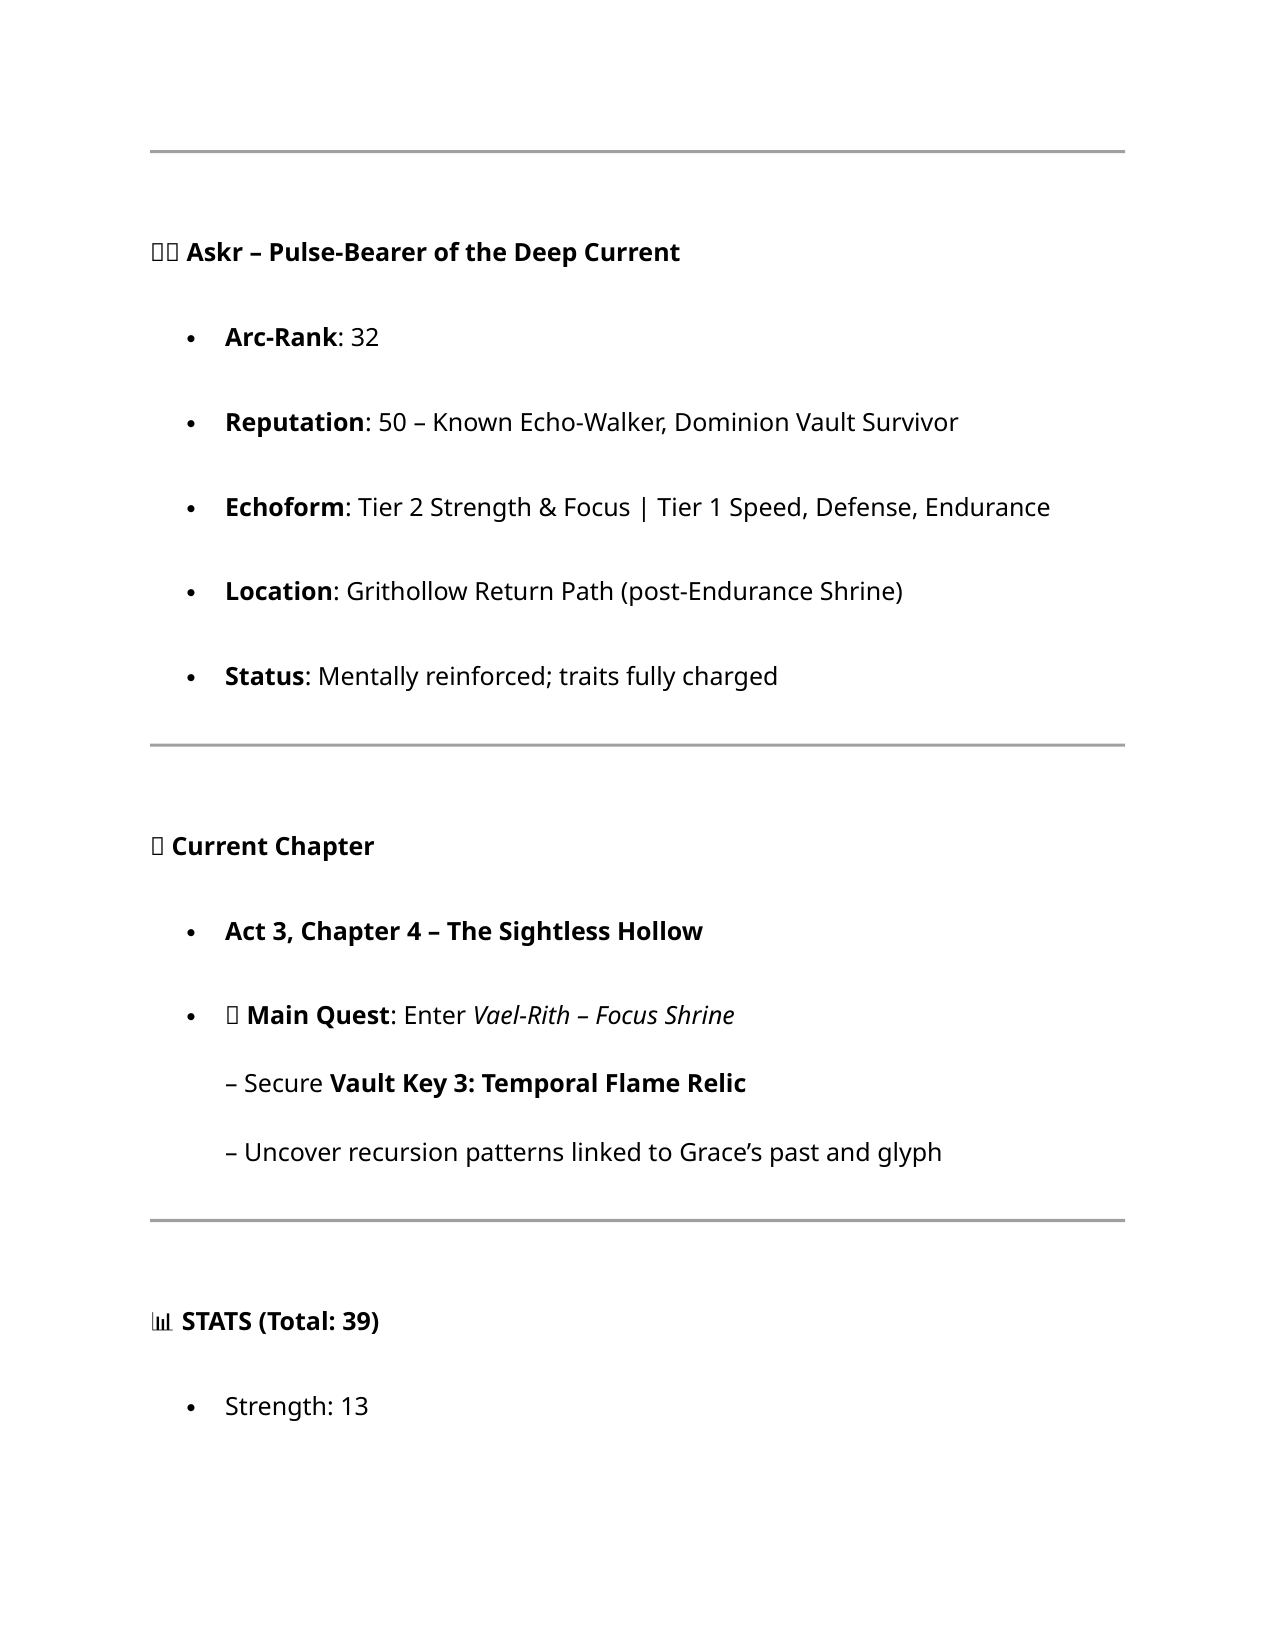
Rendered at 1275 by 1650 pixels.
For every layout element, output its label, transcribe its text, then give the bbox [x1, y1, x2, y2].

list Strength: 13 [187, 1388, 1125, 1423]
list Act 3, Chapter 4 – The Sightless Hollow [187, 913, 1125, 947]
list Status: Mentally reinforced; traits fully charged [187, 659, 1125, 693]
list Echoform: Tier 2 Strength & Focus | Tier 1 Speed, Defense, Endurance [187, 489, 1125, 523]
text 📊 STATS (Total: 39) [150, 1304, 1125, 1338]
list Location: Grithollow Return Path (post-Endurance Shrine) [187, 574, 1125, 608]
list Arc-Rank: 32 [187, 319, 1125, 354]
list Reputation: 50 – Known Echo-Walker, Dominion Vault Survivor [187, 404, 1125, 438]
text 📖 Current Chapter [150, 828, 1125, 862]
text 🧑‍🚀 Askr – Pulse-Bearer of the Deep Current [150, 235, 1125, 269]
list 🔥 Main Quest: Enter Vael-Rith – Focus Shrine – Secure Vault Key 3: Temporal Flame Relic – Uncover recursion patterns linked to Grace’s past and glyph [187, 998, 1125, 1168]
